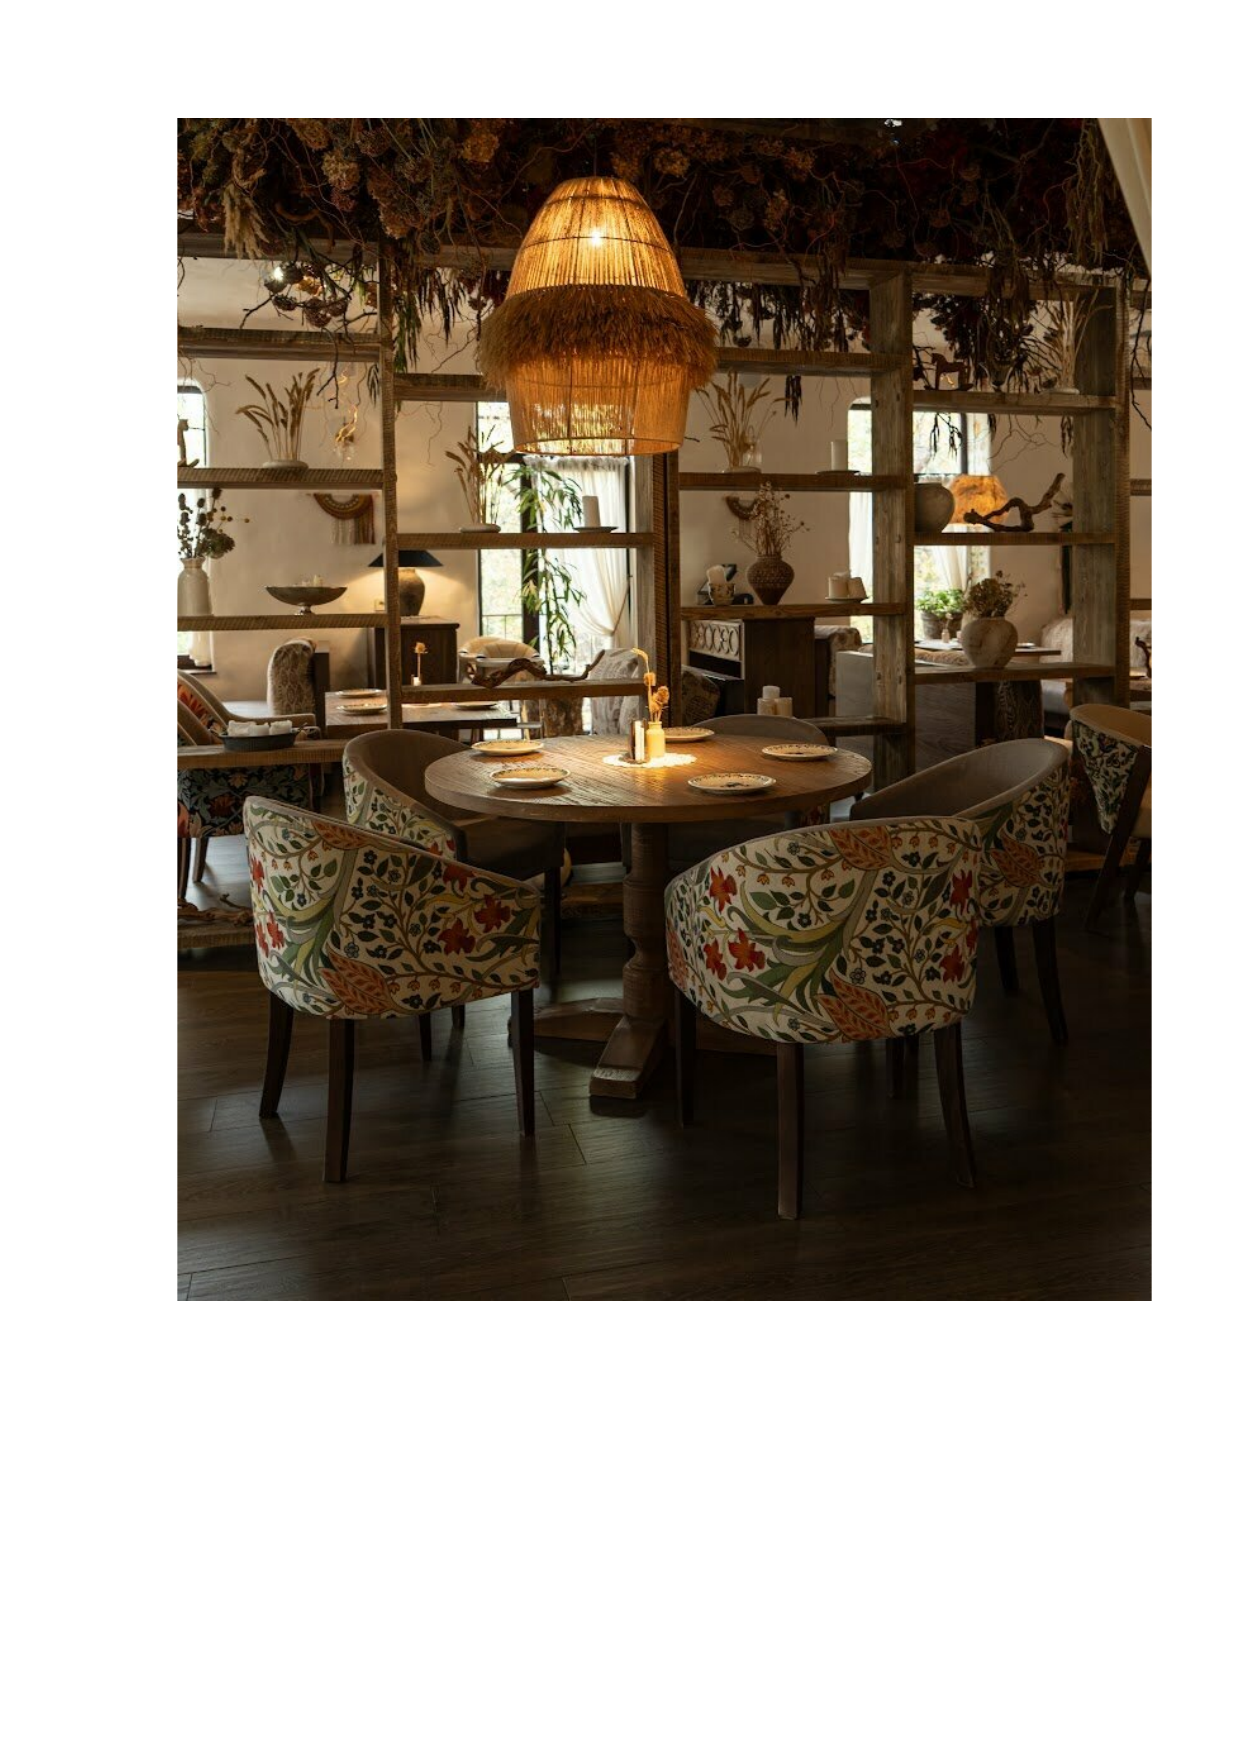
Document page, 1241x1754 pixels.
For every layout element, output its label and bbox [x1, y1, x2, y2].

picture [177, 118, 1152, 1301]
